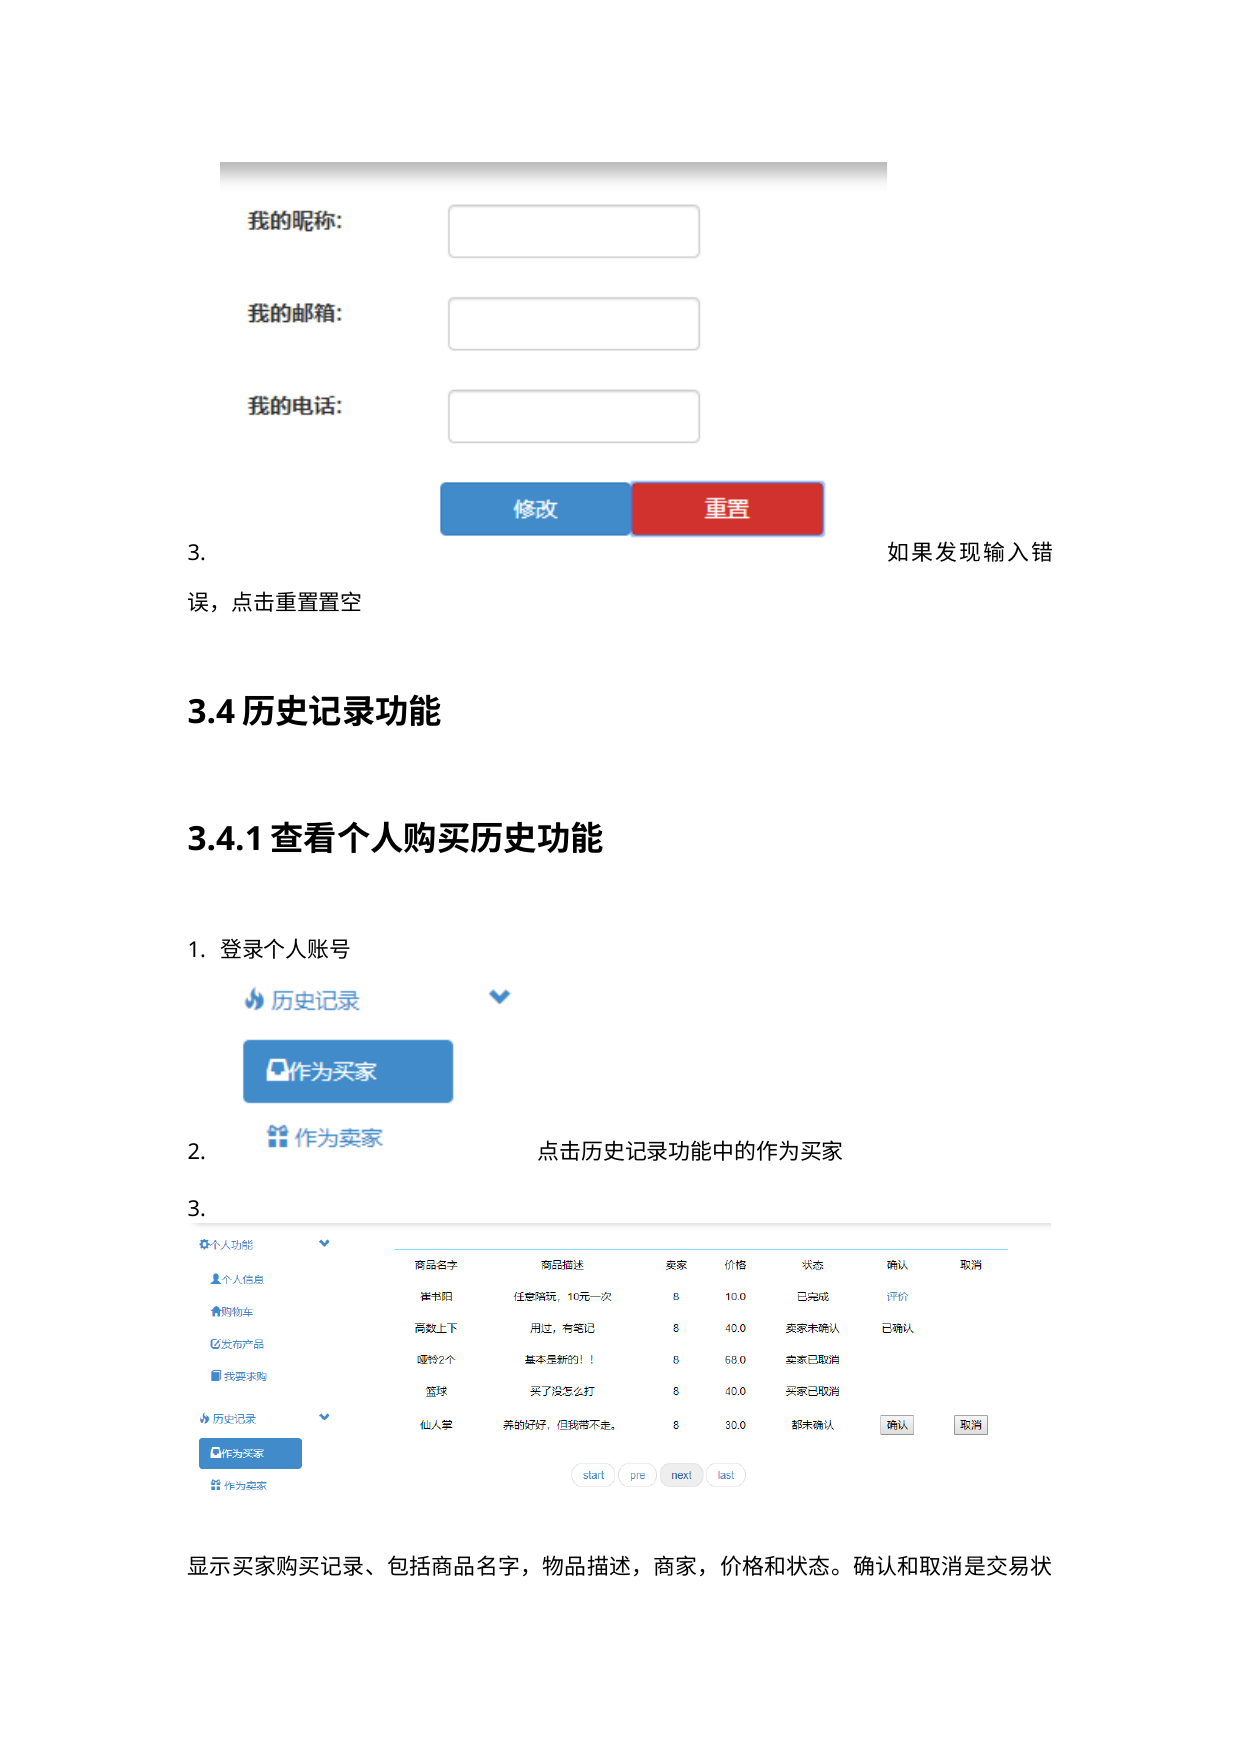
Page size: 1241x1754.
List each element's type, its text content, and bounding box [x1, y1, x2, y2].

picture [220, 963, 538, 1160]
subtitle 3.4.1查看个人购买历史功能 [187, 804, 1053, 869]
list 登录个人账号 [187, 931, 1053, 964]
subtitle 3.4历史记录功能 [187, 677, 1053, 742]
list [187, 1191, 1053, 1581]
picture [220, 162, 888, 561]
picture [187, 1223, 1052, 1520]
